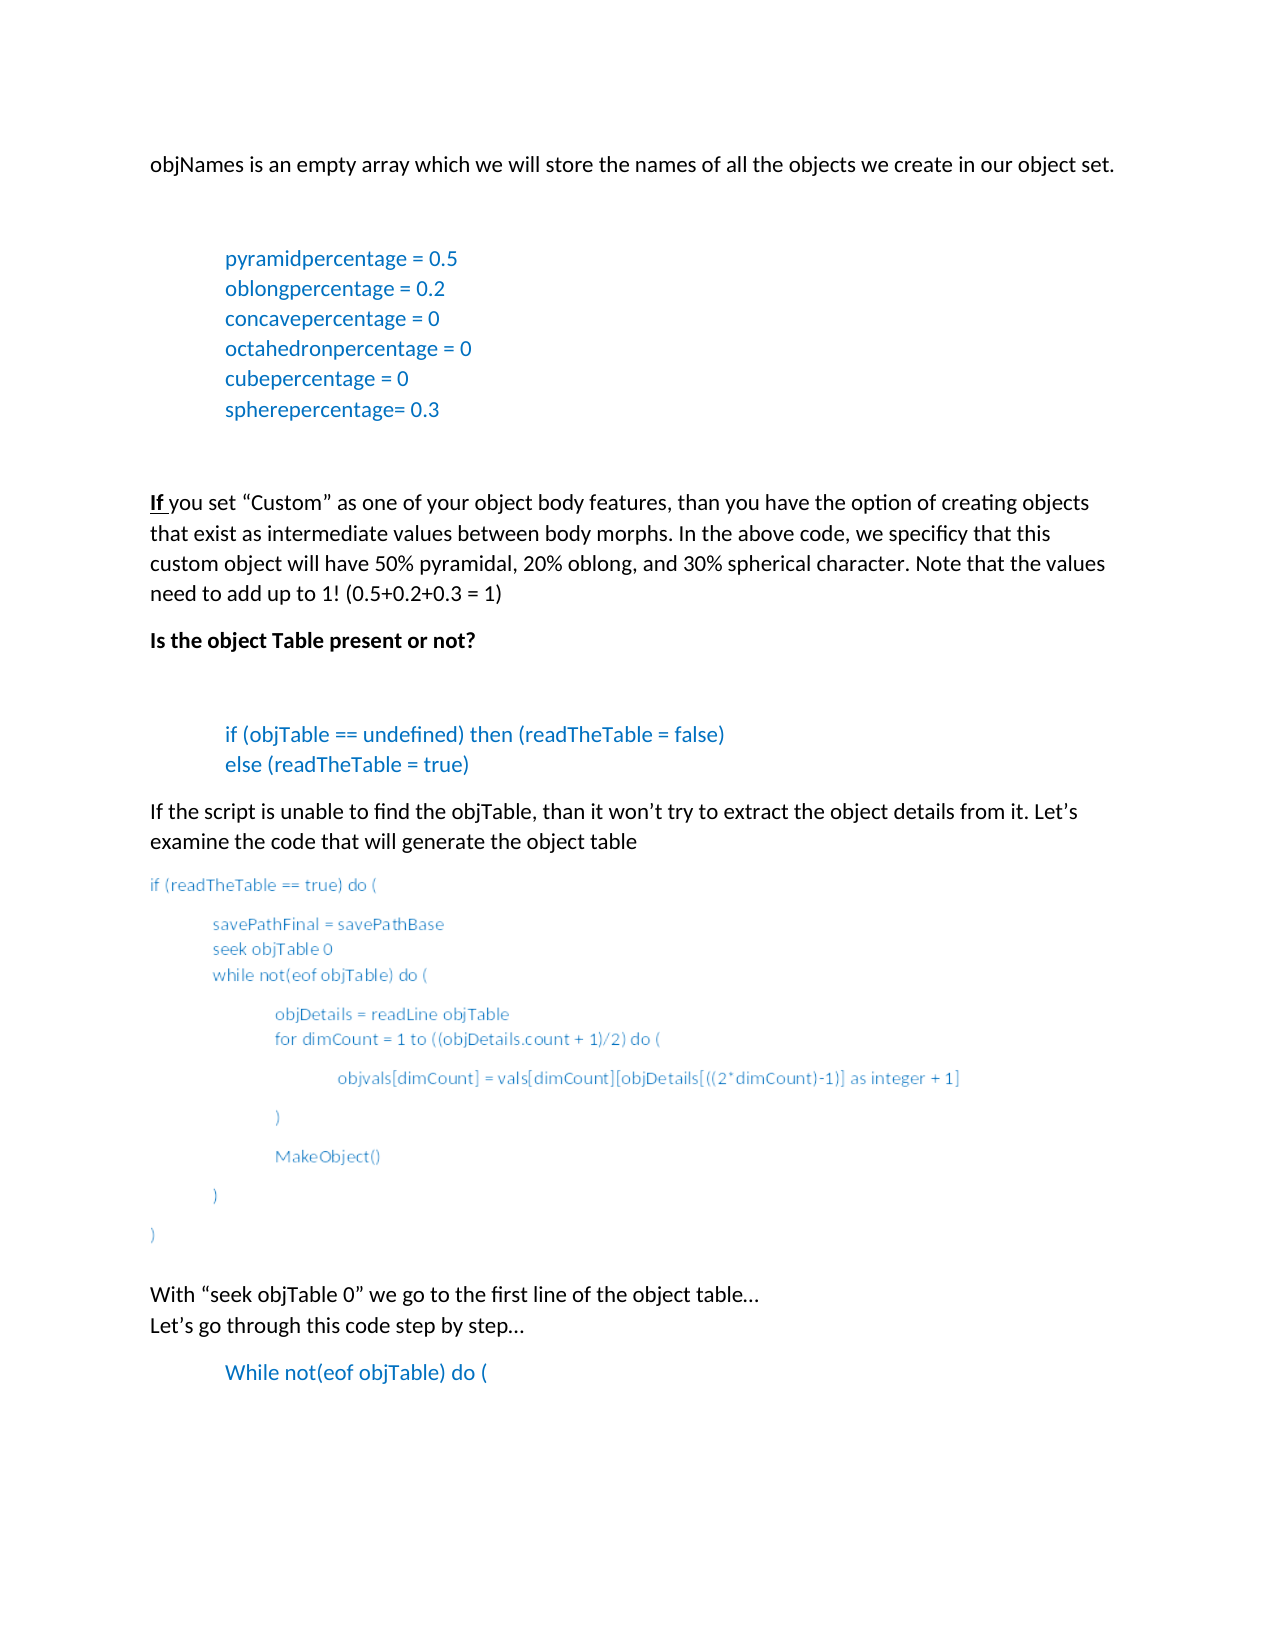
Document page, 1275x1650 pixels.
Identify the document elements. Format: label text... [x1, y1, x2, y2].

text Is the object Table present or not? [150, 626, 1125, 654]
text if (objTable == undefined) then (readTheTable = false) else (readTheTable = true) [225, 720, 1125, 778]
text If the script is unable to find the objTable, than it won’t try to extract the object details from it. Let’s examine the code that will generate the object table [150, 797, 1125, 855]
text pyramidpercentage = 0.5 oblongpercentage = 0.2 concavepercentage = 0 octahedronpercentage = 0 cubepercentage = 0 spherepercentage= 0.3 [225, 244, 1125, 423]
text While not(eof objTable) do ( [225, 1358, 1125, 1386]
text If you set “Custom” as one of your object body features, than you have the option of creating objects that exist as intermediate values between body morphs. In the above code, we specificy that this custom object will have 50% pyramidal, 20% oblong, and 30% spherical character. Note that the values need to add up to 1! (0.5+0.2+0.3 = 1) [150, 488, 1125, 607]
text objNames is an empty array which we will store the names of all the objects we create in our object set. [150, 150, 1125, 178]
text With “seek objTable 0” we go to the first line of the object table… Let’s go through this code step by step… [150, 1281, 1125, 1339]
